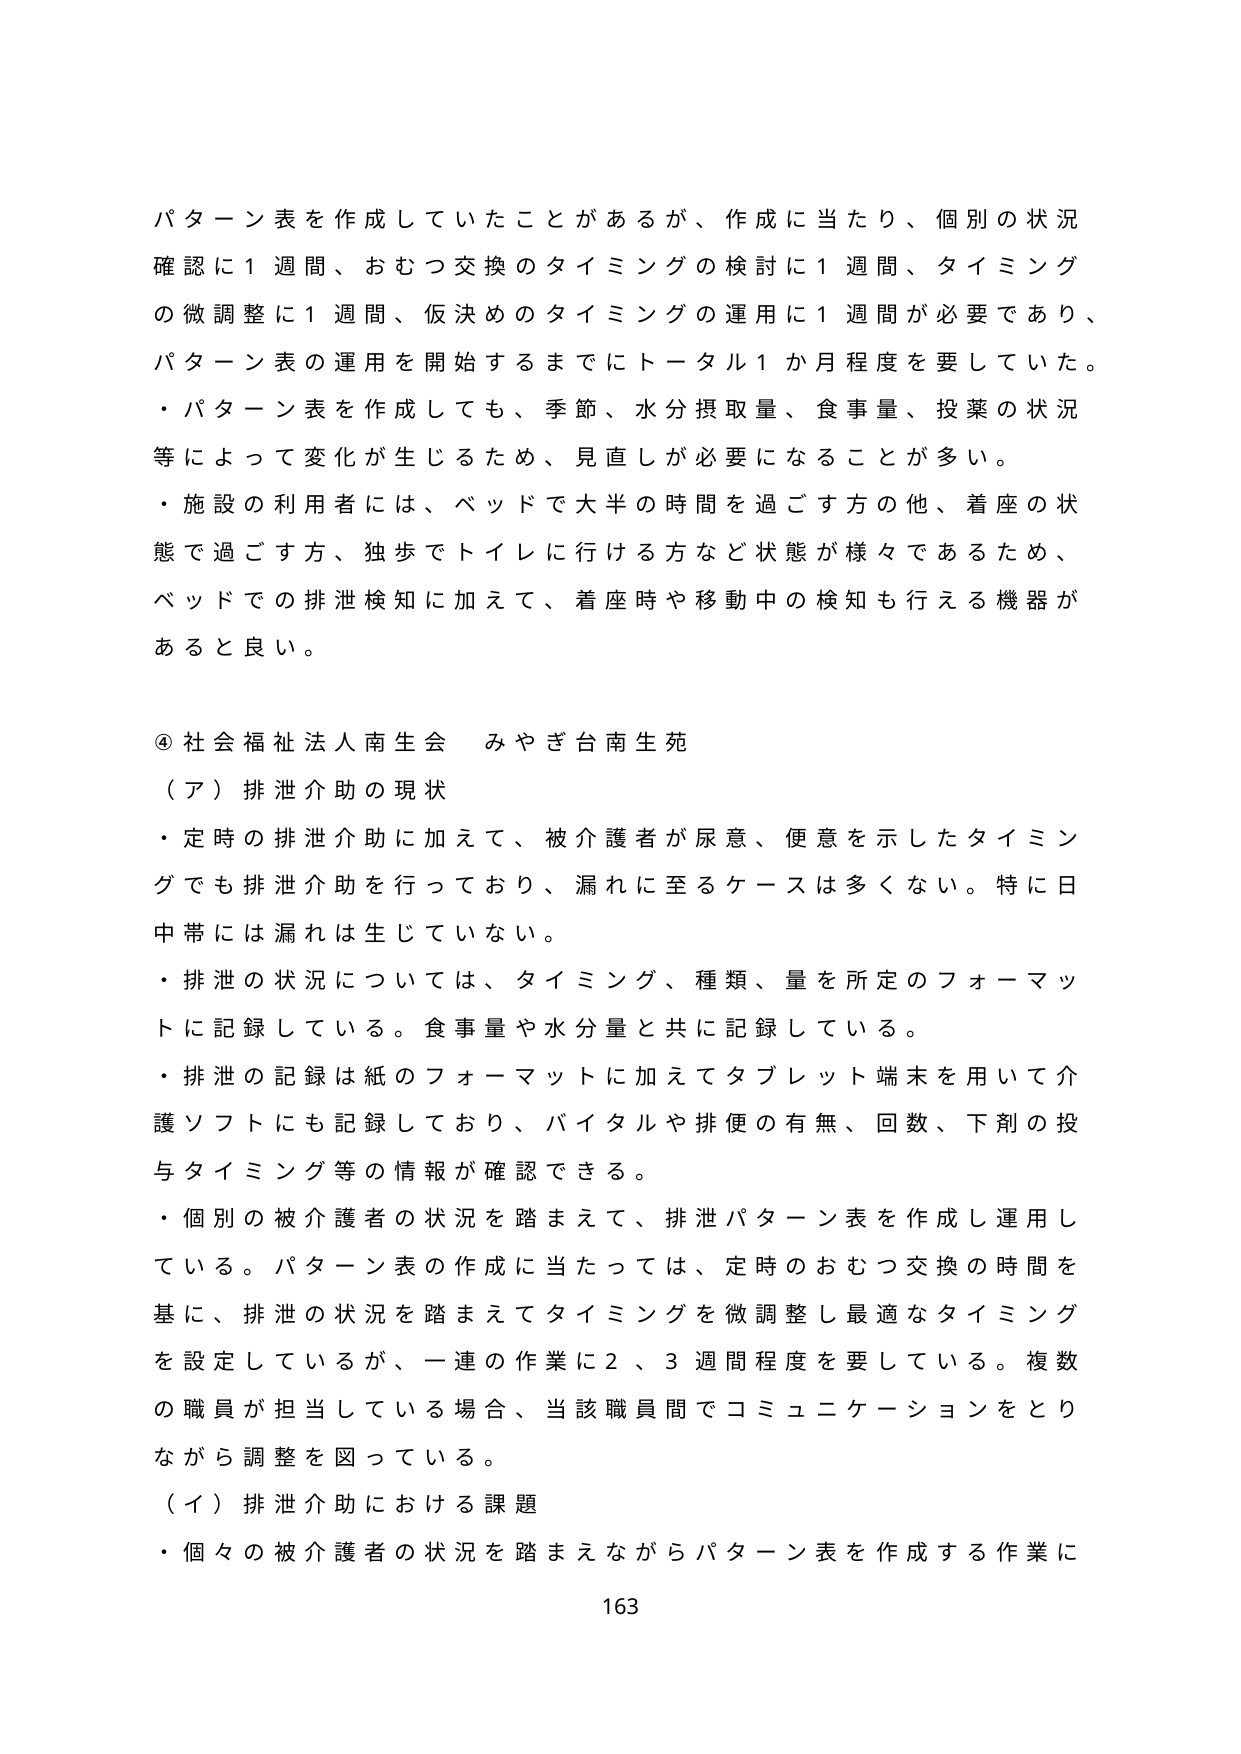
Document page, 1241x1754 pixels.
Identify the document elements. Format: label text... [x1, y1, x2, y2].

text （ア）排泄介助の現状 [153, 765, 1087, 813]
text ・施設の利用者には、ベッドで大半の時間を過ごす方の他、着座の状態で過ごす方、独歩でトイレに行ける方など状態が様々であるため、ベッドでの排泄検知に加えて、着座時や移動中の検知も行える機器があると良い。 [153, 479, 1087, 670]
text ④社会福祉法人南生会 みやぎ台南生苑 [153, 717, 1087, 765]
text ・個別の被介護者の状況を踏まえて、排泄パターン表を作成し運用している。パターン表の作成に当たっては、定時のおむつ交換の時間を基に、排泄の状況を踏まえてタイミングを微調整し最適なタイミングを設定しているが、一連の作業に2、3週間程度を要している。複数の職員が担当している場合、当該職員間でコミュニケーションをとりながら調整を図っている。 [153, 1193, 1087, 1479]
text ・定時の排泄介助に加えて、被介護者が尿意、便意を示したタイミングでも排泄介助を行っており、漏れに至るケースは多くない。特に日中帯には漏れは生じていない。 [153, 813, 1087, 956]
text （イ）排泄介助における課題 [153, 1479, 1087, 1527]
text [153, 1527, 1087, 1574]
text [153, 194, 1087, 384]
text ・排泄の記録は紙のフォーマットに加えてタブレット端末を用いて介護ソフトにも記録しており、バイタルや排便の有無、回数、下剤の投与タイミング等の情報が確認できる。 [153, 1051, 1087, 1193]
text ・パターン表を作成しても、季節、水分摂取量、食事量、投薬の状況等によって変化が生じるため、見直しが必要になることが多い。 [153, 384, 1087, 479]
text ・排泄の状況については、タイミング、種類、量を所定のフォーマットに記録している。食事量や水分量と共に記録している。 [153, 956, 1087, 1051]
